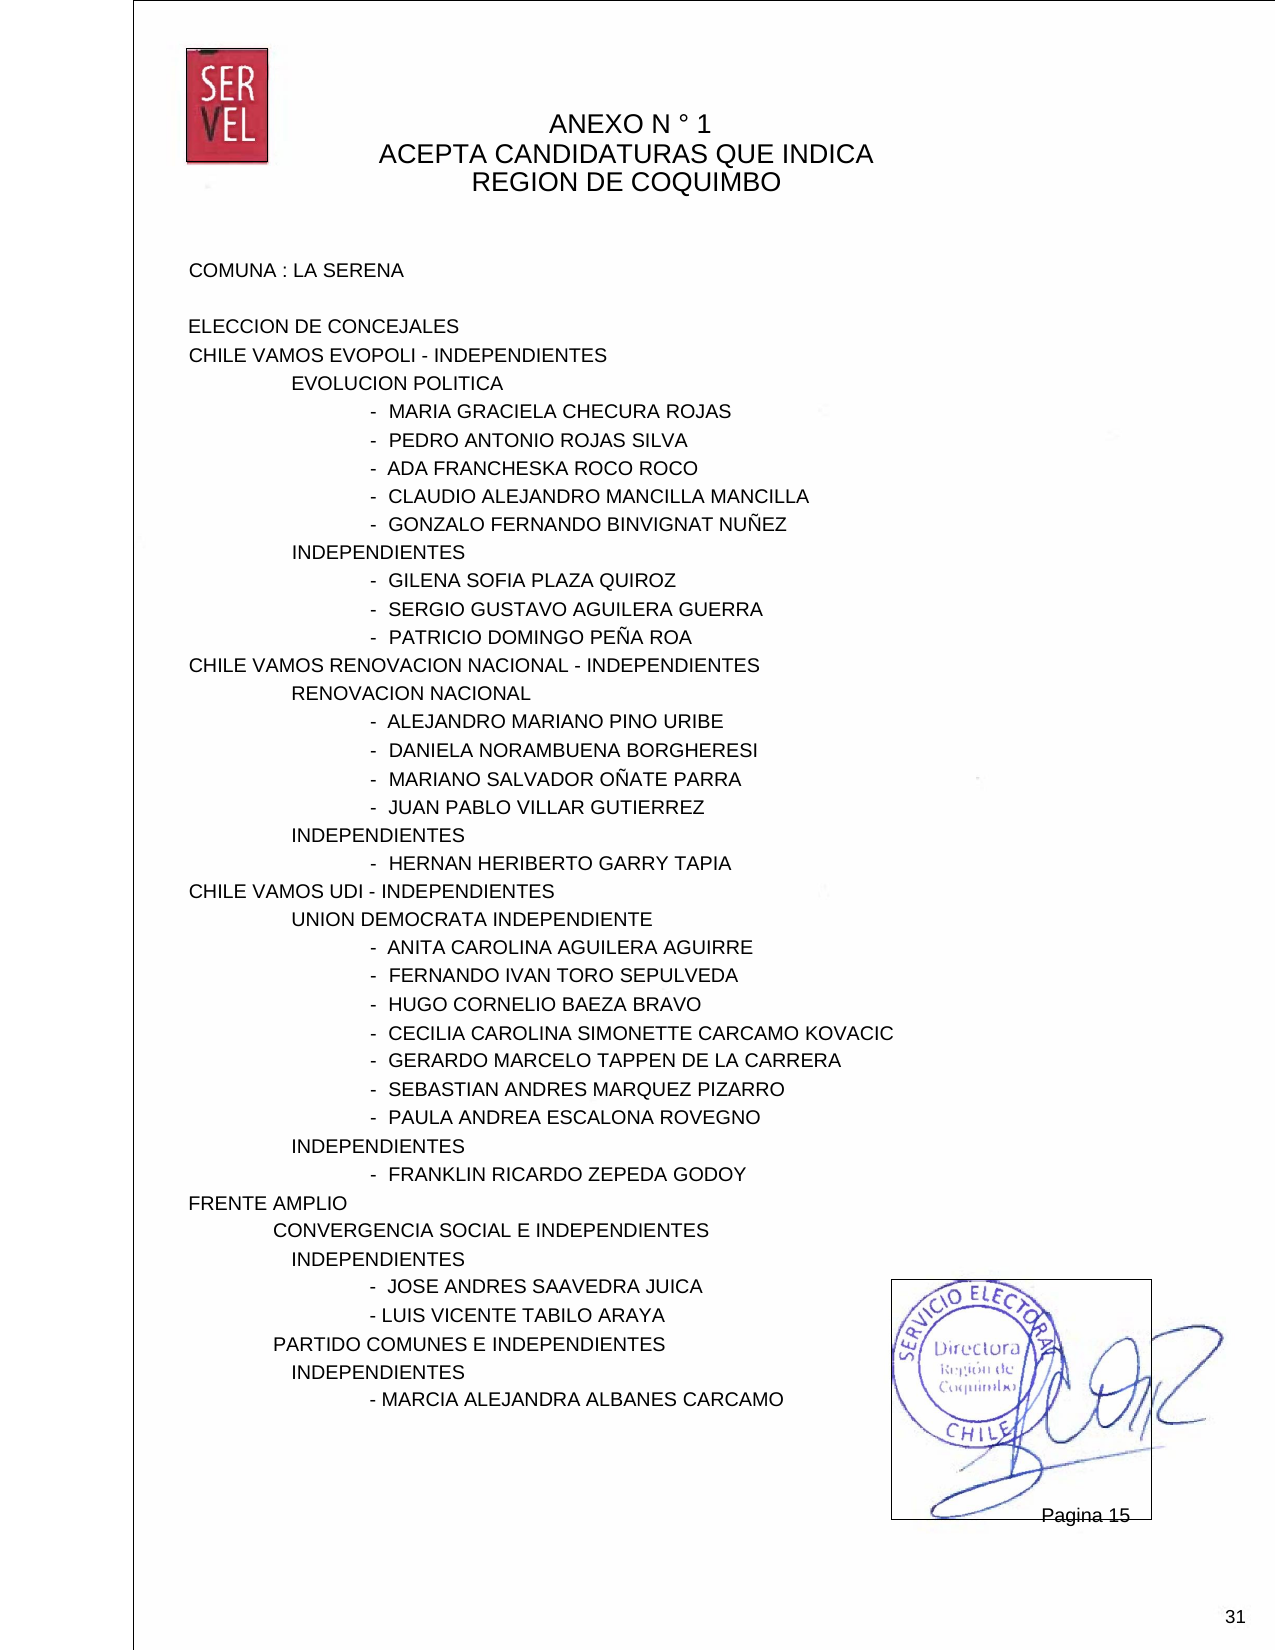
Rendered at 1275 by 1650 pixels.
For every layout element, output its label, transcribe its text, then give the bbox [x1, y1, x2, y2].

picture [134, 1, 1275, 1650]
list PAULA ANDREA ESCALONA ROVEGNO INDEPENDIENTES [291, 1106, 761, 1157]
list JOSE ANDRES SAAVEDRA JUICA [369, 1276, 1264, 1298]
list MARCIA ALEJANDRA ALBANES CARCAMO [369, 1388, 1264, 1411]
list GILENA SOFIA PLAZA QUIROZ [370, 569, 1264, 592]
list MARIA GRACIELA CHECURA ROJAS [370, 400, 1264, 422]
list FRANKLIN RICARDO ZEPEDA GODOY [370, 1164, 1264, 1186]
list ANITA CAROLINA AGUILERA AGUIRRE [370, 936, 1264, 958]
list ALEJANDRO MARIANO PINO URIBE [370, 710, 1264, 733]
text CHILE VAMOS RENOVACION NACIONAL - INDEPENDIENTES RENOVACION NACIONAL [188, 654, 762, 705]
text FRENTE AMPLIO [188, 1192, 1264, 1214]
list PEDRO ANTONIO ROJAS SILVA [370, 429, 1264, 452]
list HUGO CORNELIO BAEZA BRAVO [370, 993, 1264, 1016]
text 31 [171, 1605, 1246, 1627]
list SERGIO GUSTAVO AGUILERA GUERRA [370, 598, 1264, 621]
list CECILIA CAROLINA SIMONETTE CARCAMO KOVACIC [370, 1022, 1264, 1044]
text COMUNA : LA SERENA ELECCION DE CONCEJALES [188, 226, 462, 338]
list GONZALO FERNANDO BINVIGNAT NUÑEZ INDEPENDIENTES [292, 512, 787, 564]
list GERARDO MARCELO TAPPEN DE LA CARRERA [370, 1049, 1264, 1072]
list CLAUDIO ALEJANDRO MANCILLA MANCILLA [370, 484, 1264, 507]
text ACEPTA CANDIDATURAS QUE INDICA REGION DE COQUIMBO [377, 141, 876, 197]
text CHILE VAMOS EVOPOLI - INDEPENDIENTES EVOLUCION POLITICA [188, 343, 609, 394]
text CONVERGENCIA SOCIAL E INDEPENDIENTES INDEPENDIENTES [273, 1219, 712, 1270]
text INDEPENDIENTES [291, 1361, 1264, 1384]
text Pagina 15 [171, 1503, 1130, 1526]
text ANEXO N ° 1 [377, 110, 884, 140]
list JUAN PABLO VILLAR GUTIERREZ INDEPENDIENTES [291, 796, 705, 846]
list HERNAN HERIBERTO GARRY TAPIA CHILE VAMOS UDI - INDEPENDIENTES [188, 852, 732, 902]
list MARIANO SALVADOR OÑATE PARRA [370, 768, 1264, 791]
list SEBASTIAN ANDRES MARQUEZ PIZARRO [370, 1078, 1264, 1100]
list LUIS VICENTE TABILO ARAYA PARTIDO COMUNES E INDEPENDIENTES [273, 1304, 666, 1356]
list FERNANDO IVAN TORO SEPULVEDA [370, 964, 1264, 987]
text UNION DEMOCRATA INDEPENDIENTE [291, 908, 1264, 930]
list PATRICIO DOMINGO PEÑA ROA [370, 626, 1264, 649]
list DANIELA NORAMBUENA BORGHERESI [370, 739, 1264, 761]
list ADA FRANCHESKA ROCO ROCO [370, 456, 1264, 479]
